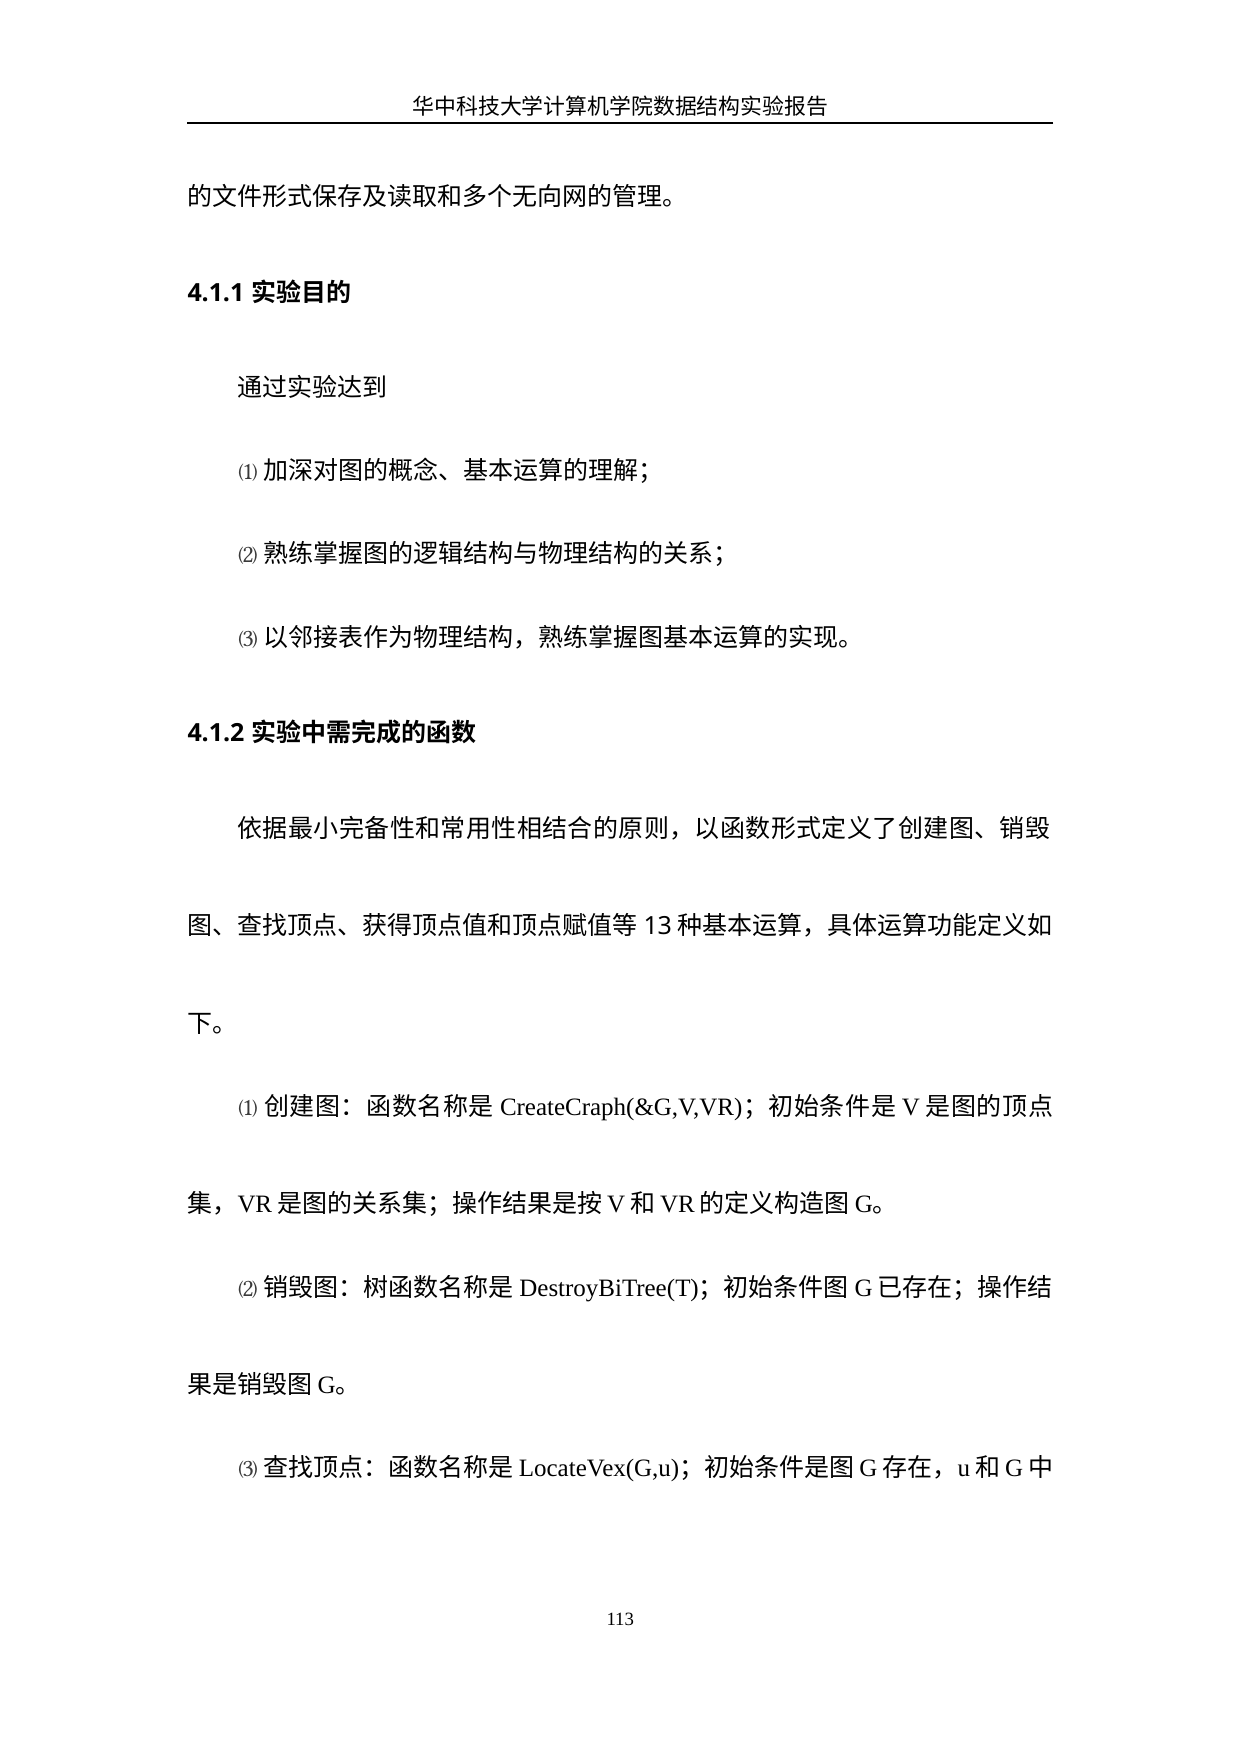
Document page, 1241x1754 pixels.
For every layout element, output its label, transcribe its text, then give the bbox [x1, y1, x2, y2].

text ⑵销毁图：树函数名称是DestroyBiTree(T)；初始条件图G已存在；操作结果是销毁图G。 [187, 1253, 1053, 1415]
text 依据最小完备性和常用性相结合的原则，以函数形式定义了创建图、销毁图、查找顶点、获得顶点值和顶点赋值等13种基本运算，具体运算功能定义如下。 [187, 794, 1053, 1054]
text ⑵熟练掌握图的逻辑结构与物理结构的关系； [187, 519, 1053, 584]
text 通过实验达到 [187, 353, 1053, 418]
text ⑶以邻接表作为物理结构，熟练掌握图基本运算的实现。 [187, 603, 1053, 668]
subtitle 4.1.2 实验中需完成的函数 [187, 698, 1053, 763]
subtitle 4.1.1 实验目的 [187, 258, 1053, 323]
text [187, 162, 1053, 227]
text ⑴加深对图的概念、基本运算的理解； [187, 436, 1053, 501]
text ⑴创建图：函数名称是CreateCraph(&G,V,VR)；初始条件是V是图的顶点集，VR是图的关系集；操作结果是按V和VR的定义构造图G。 [187, 1072, 1053, 1234]
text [187, 1433, 1053, 1498]
